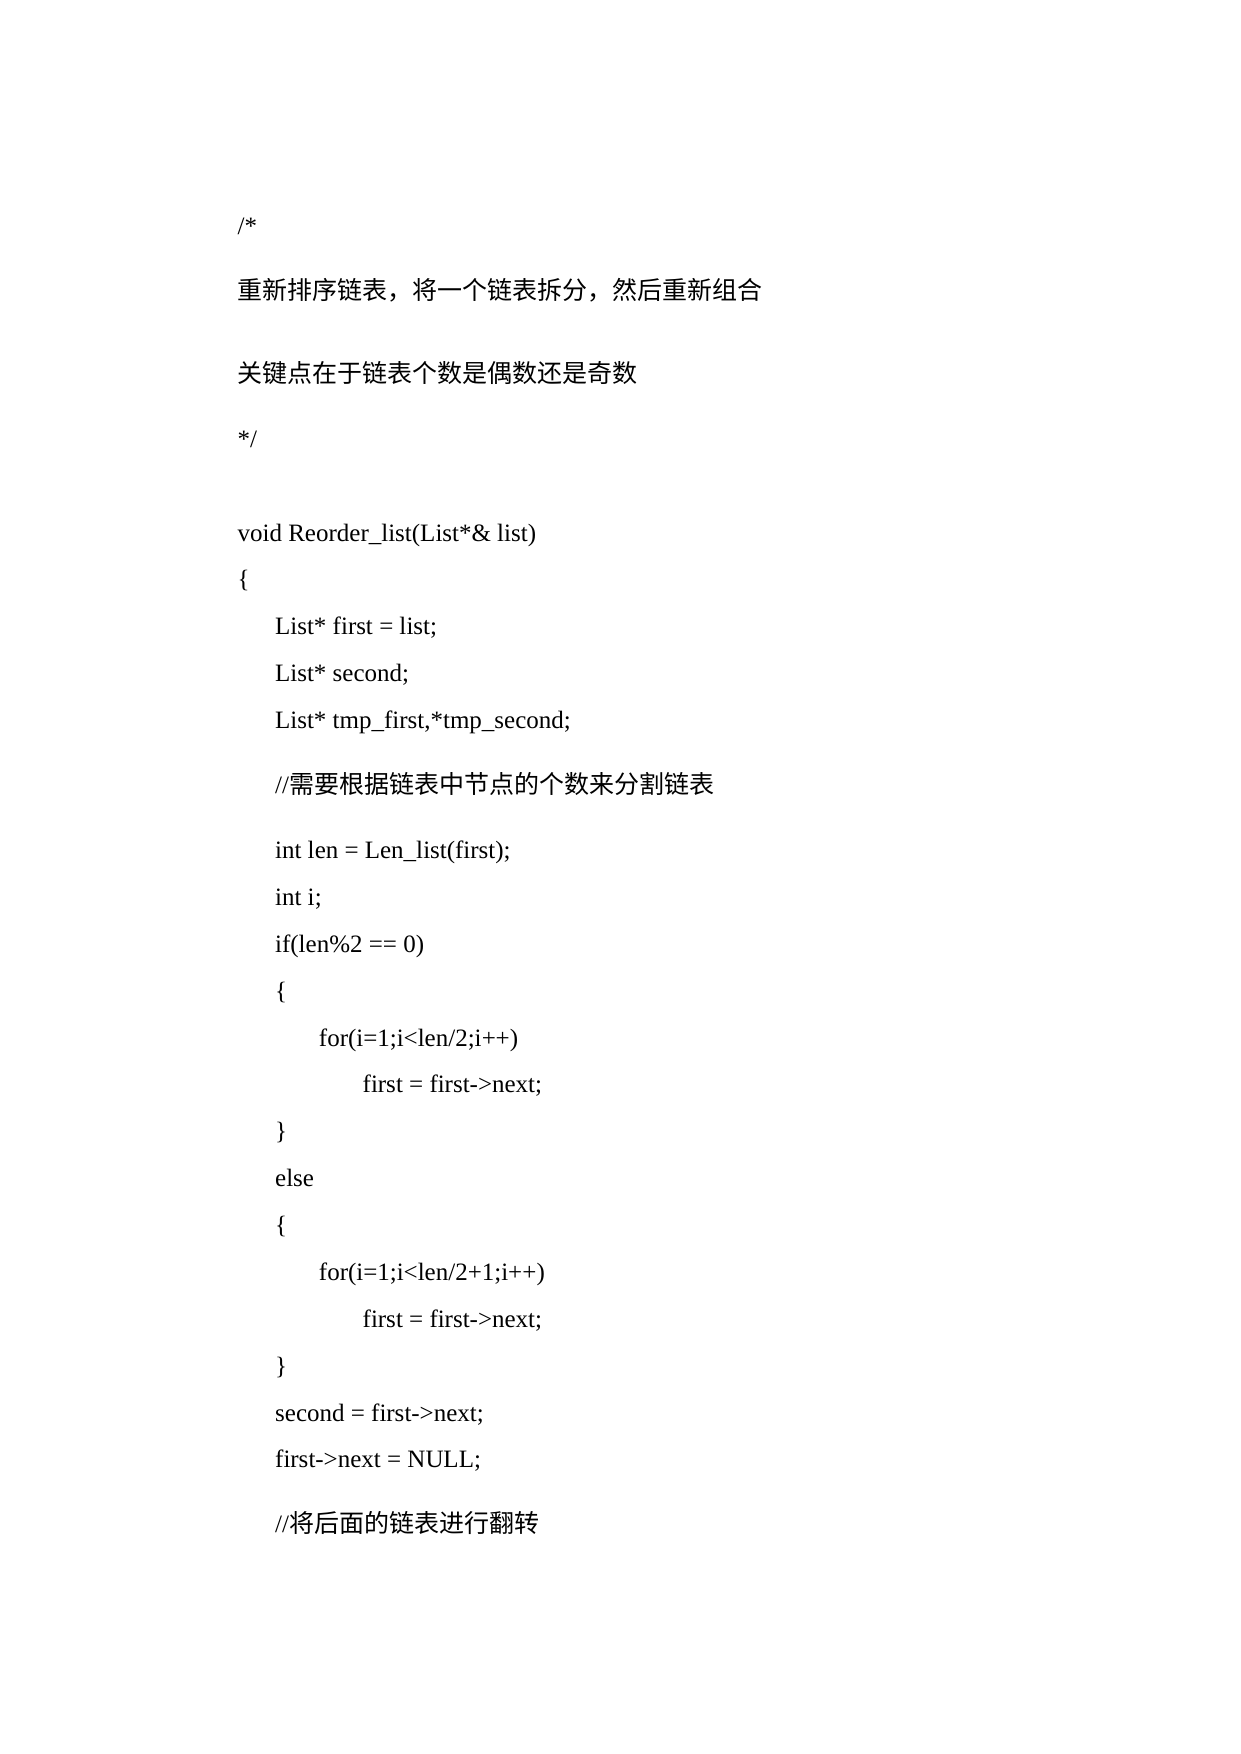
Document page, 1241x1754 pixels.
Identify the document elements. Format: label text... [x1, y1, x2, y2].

text { [237, 1208, 1053, 1241]
text List* tmp_first,*tmp_second; [237, 703, 1053, 736]
text 重新排序链表，将一个链表拆分，然后重新组合 [237, 256, 1053, 321]
text { [237, 974, 1053, 1006]
text */ [237, 422, 1053, 454]
text List* second; [237, 656, 1053, 689]
text 关键点在于链表个数是偶数还是奇数 [237, 339, 1053, 404]
text second = first->next; [237, 1396, 1053, 1428]
text List* first = list; [237, 609, 1053, 642]
text void Reorder_list(List*& list) [237, 516, 1053, 548]
text for(i=1;i<len/2+1;i++) [237, 1255, 1053, 1288]
text int len = Len_list(first); [237, 833, 1053, 866]
text /* [237, 209, 1053, 241]
text //需要根据链表中节点的个数来分割链表 [237, 750, 1053, 815]
text else [237, 1161, 1053, 1194]
text } [237, 1349, 1053, 1381]
text first = first->next; [237, 1068, 1053, 1100]
text first->next = NULL; [237, 1443, 1053, 1475]
text int i; [237, 880, 1053, 913]
text //将后面的链表进行翻转 [237, 1489, 1053, 1554]
text first = first->next; [237, 1302, 1053, 1334]
text } [237, 1114, 1053, 1147]
text { [237, 563, 1053, 595]
text for(i=1;i<len/2;i++) [237, 1021, 1053, 1053]
text if(len%2 == 0) [237, 927, 1053, 959]
